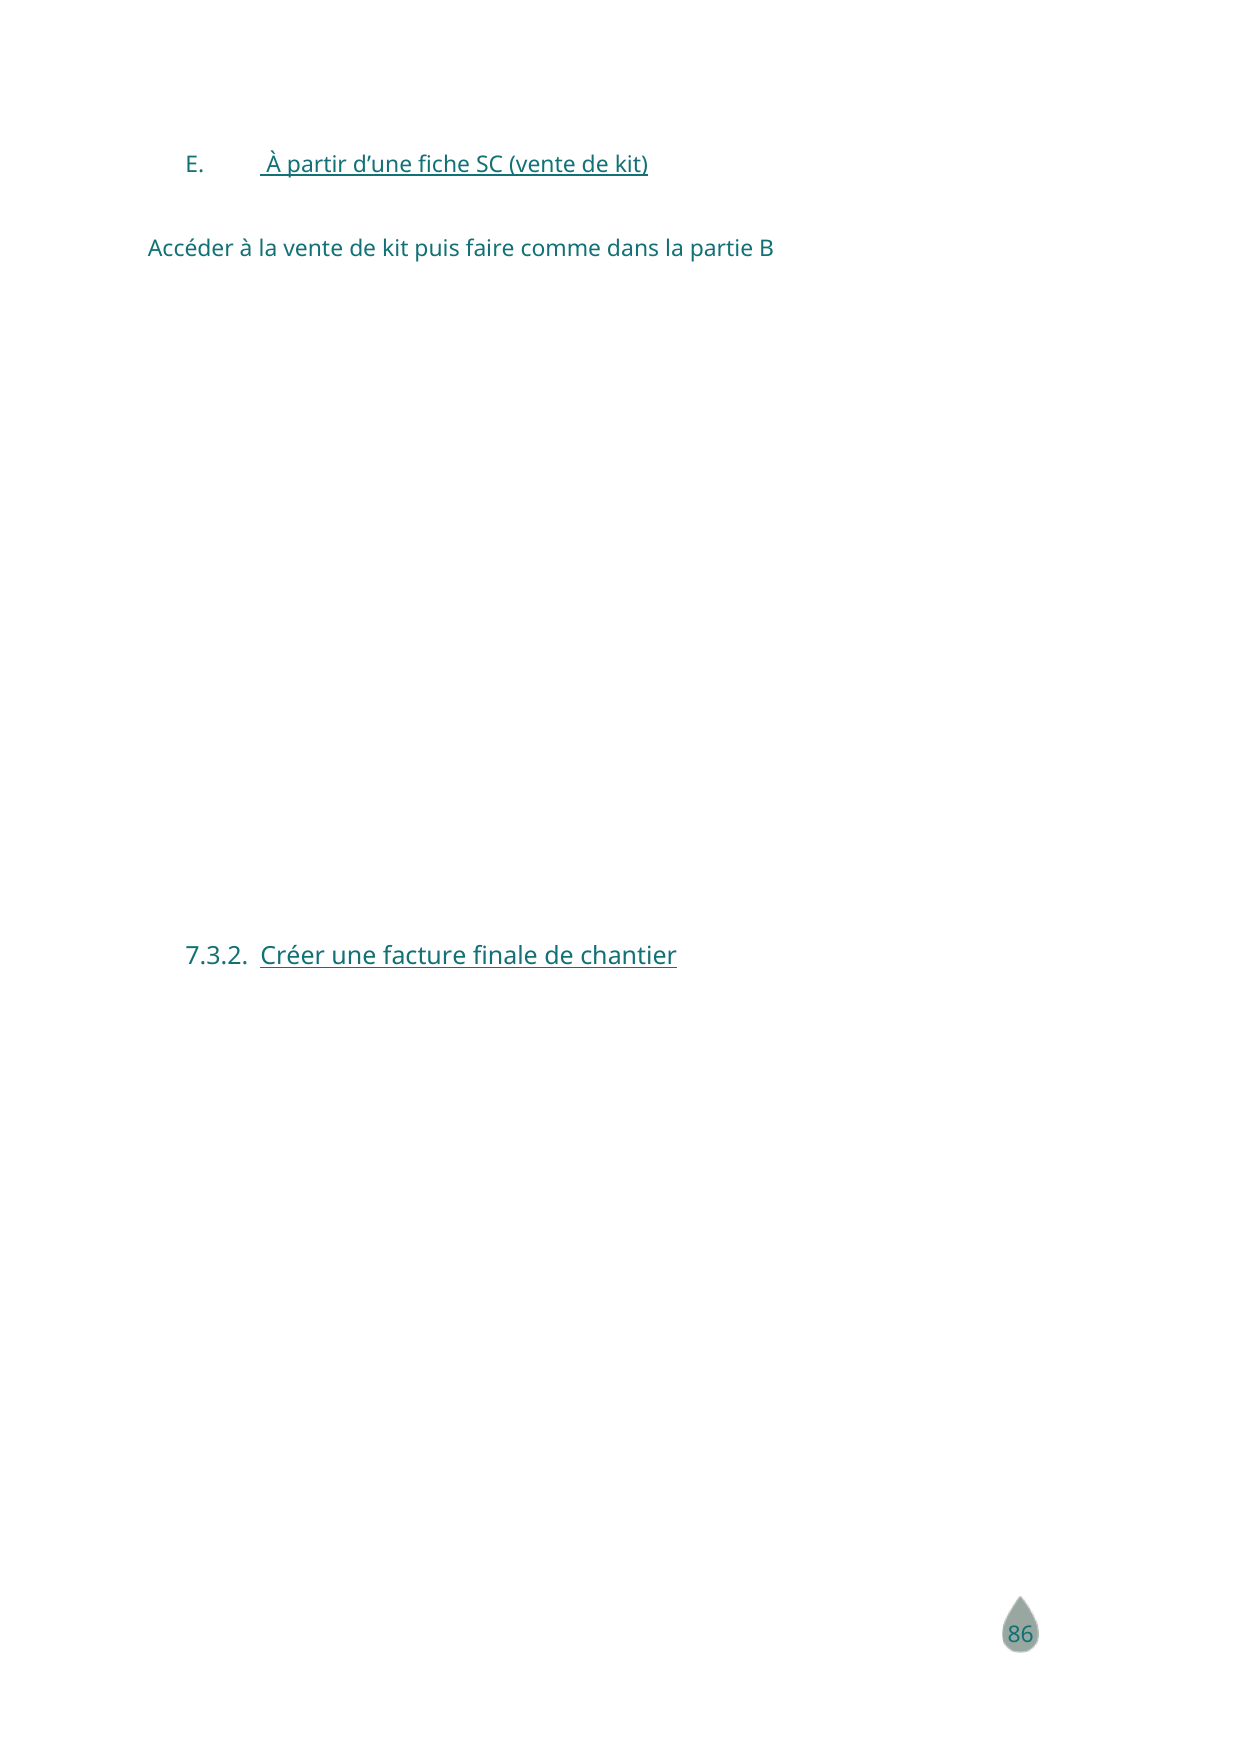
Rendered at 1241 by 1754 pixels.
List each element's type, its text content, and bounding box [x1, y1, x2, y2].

subtitle Créer une facture finale de chantier [185, 938, 1092, 972]
text Accéder à la vente de kit puis faire comme dans la partie B [148, 232, 1092, 263]
subtitle À partir d’une fiche SC (vente de kit) [185, 148, 1092, 179]
picture [1002, 1596, 1039, 1653]
